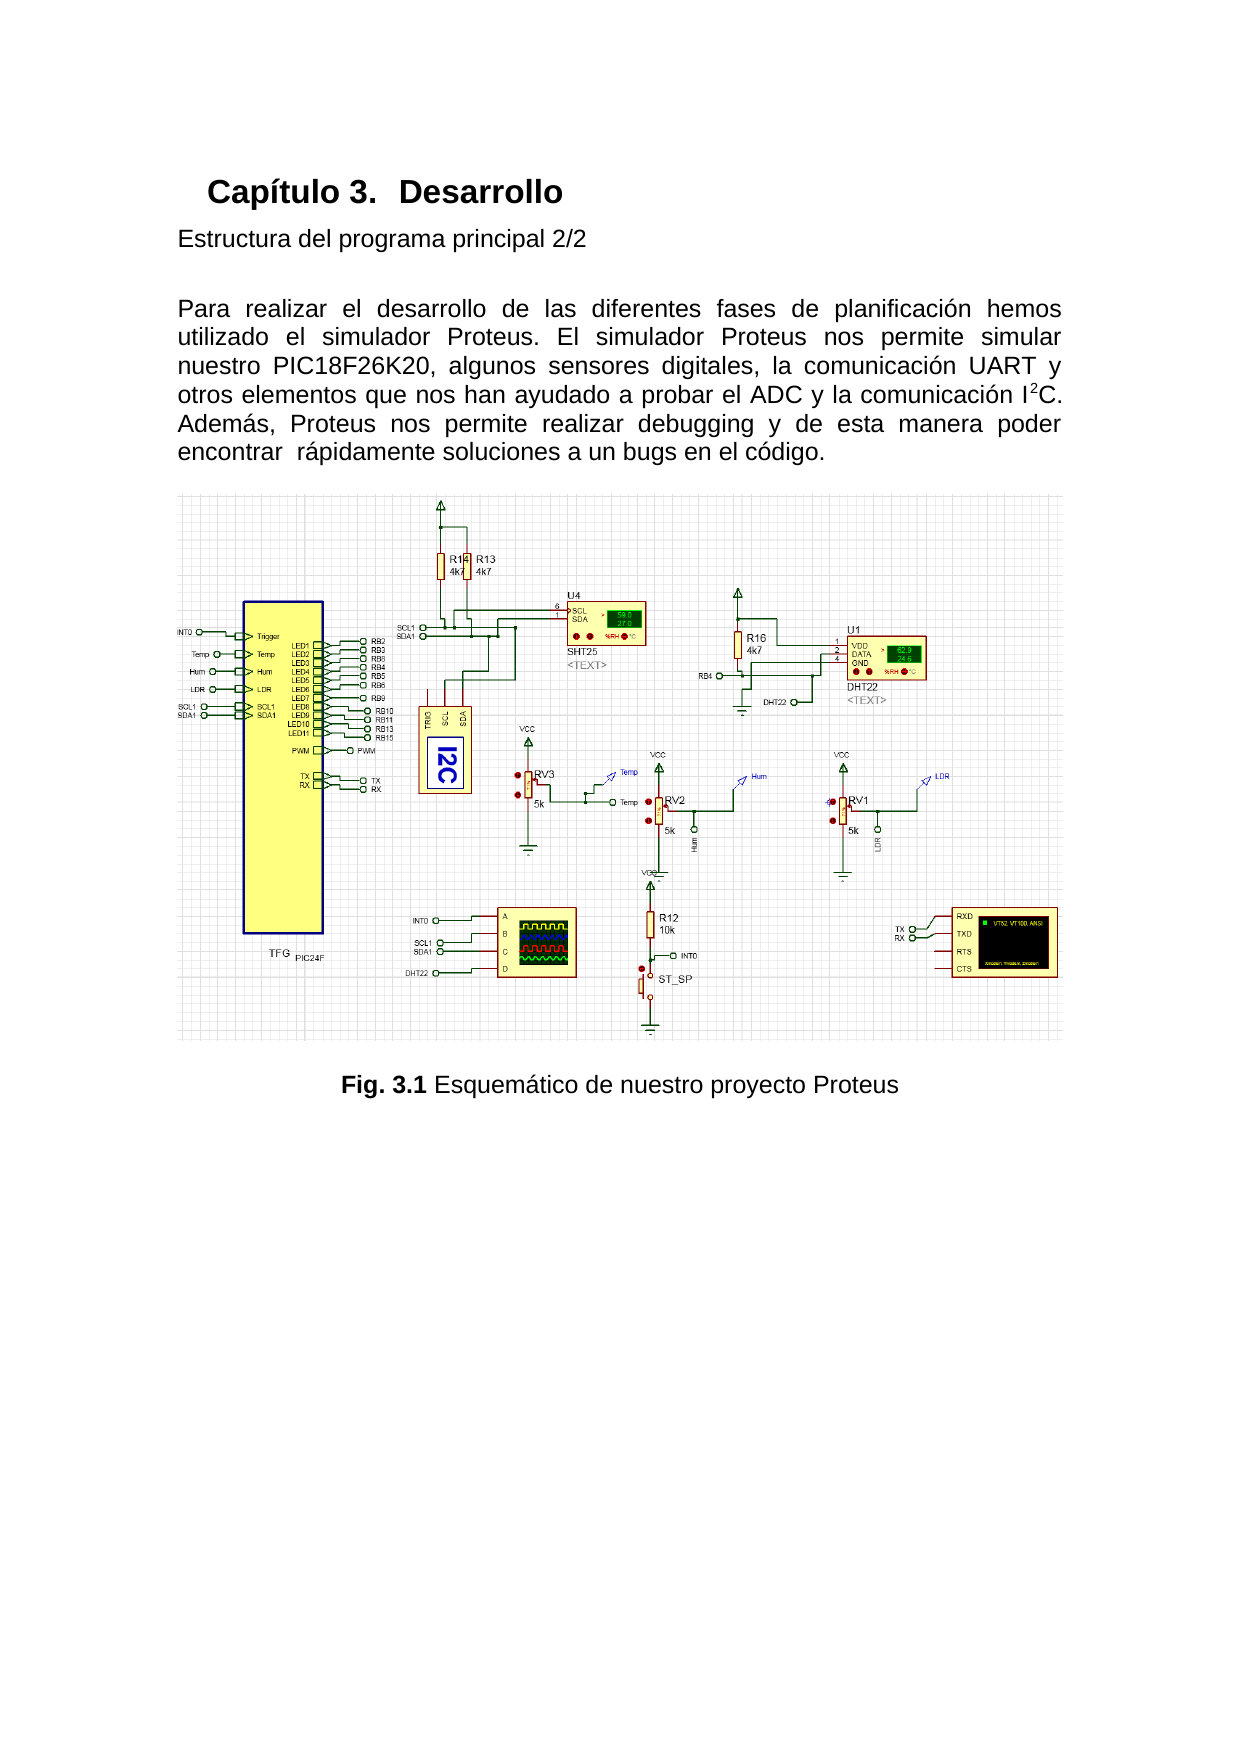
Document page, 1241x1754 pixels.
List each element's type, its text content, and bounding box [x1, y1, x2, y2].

text Fig. 3.1 Esquemático de nuestro proyecto Proteus [177, 1069, 1063, 1098]
text Para realizar el desarrollo de las diferentes fases de planificación hemos utilizado el simulador Proteus. El simulador Proteus nos permite simular nuestro PIC18F26K20, algunos sensores digitales, la comunicación UART y otros elementos que nos han ayudado a probar el ADC y la comunicación I2C. Además, Proteus nos permite realizar debugging y de esta manera poder encontrar rápidamente soluciones a un bugs en el código. [177, 293, 1063, 466]
picture [177, 494, 1063, 1041]
text Estructura del programa principal 2/2 [177, 223, 1063, 252]
subtitle Desarrollo [207, 173, 1063, 211]
